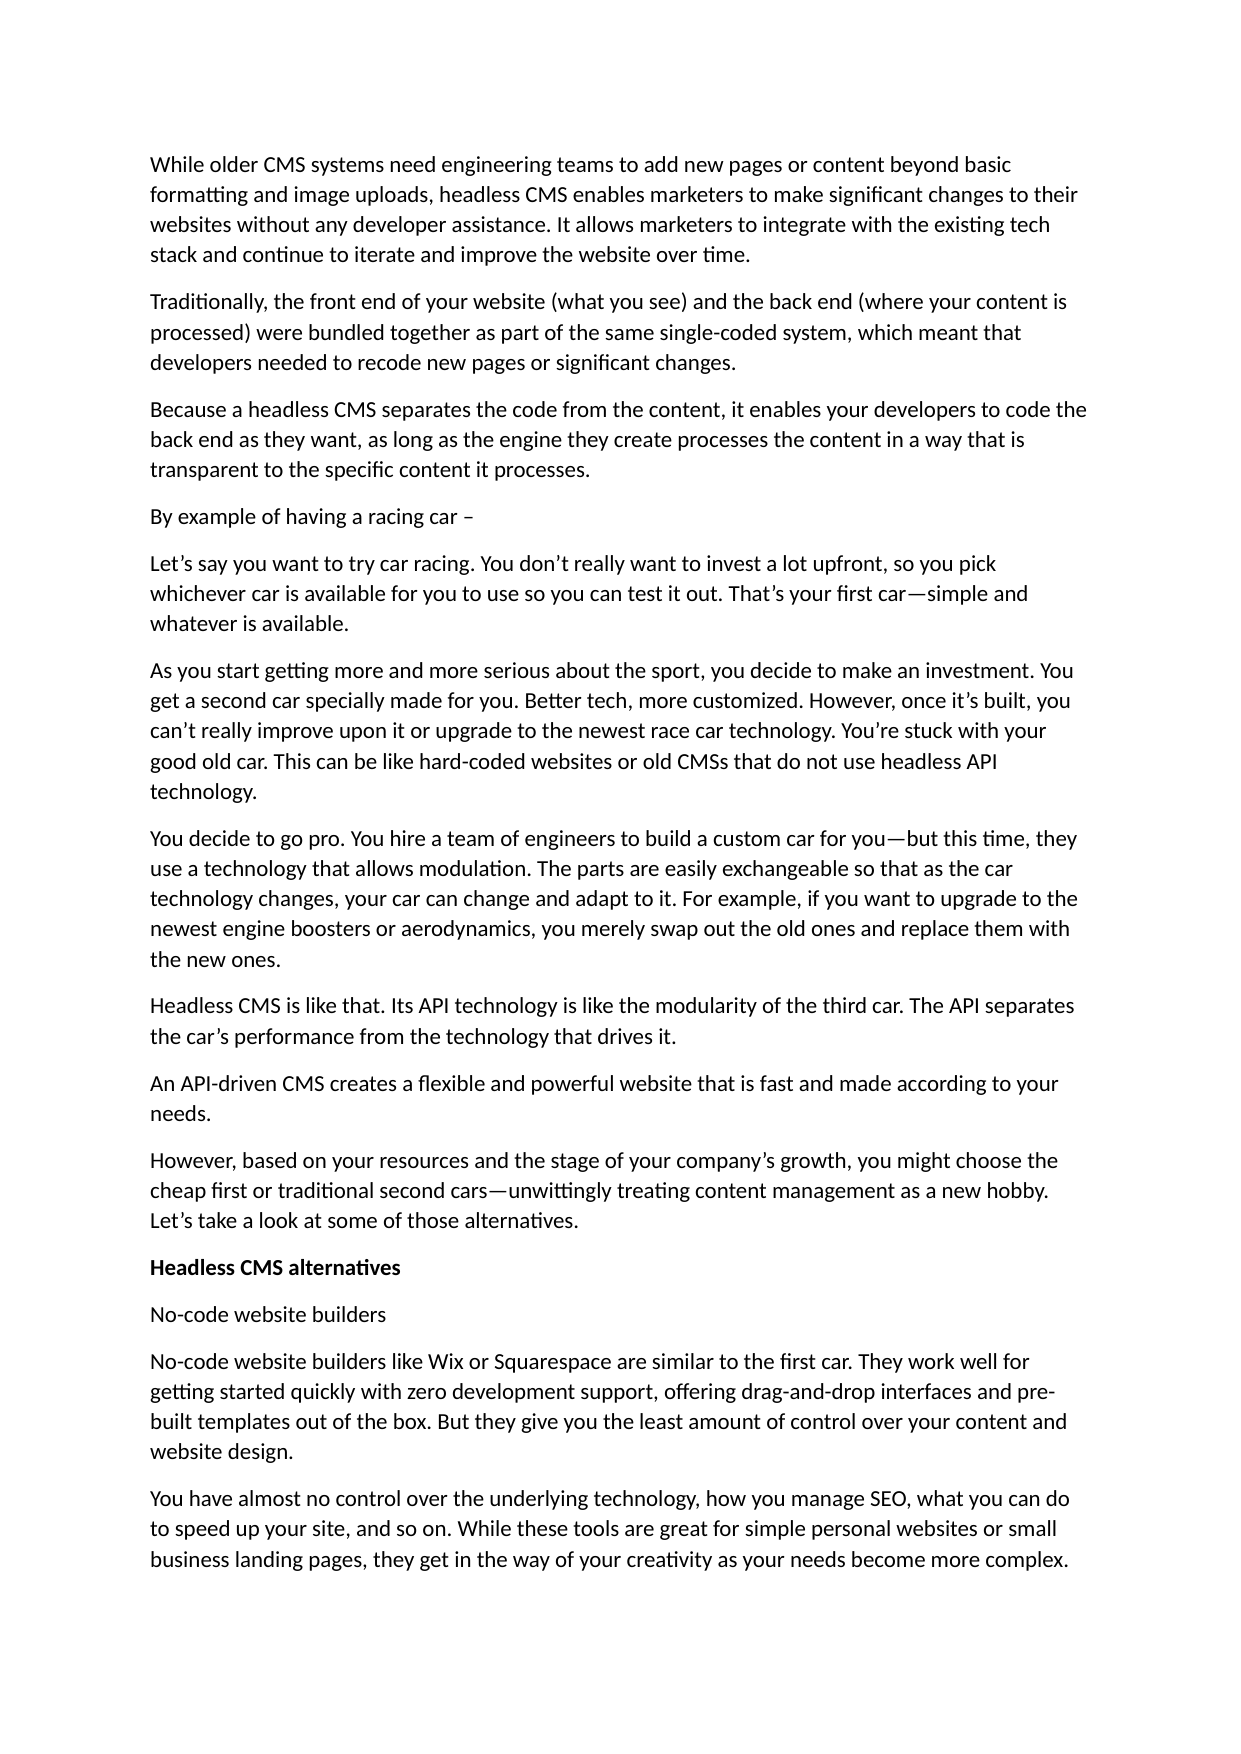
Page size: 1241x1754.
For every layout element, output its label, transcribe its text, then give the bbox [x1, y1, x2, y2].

text Headless CMS alternatives [150, 1253, 1090, 1281]
text Headless CMS is like that. Its API technology is like the modularity of the third car. The API separates the car’s performance from the technology that drives it. [150, 992, 1090, 1050]
text By example of having a racing car – [150, 502, 1090, 530]
text As you start getting more and more serious about the sport, you decide to make an investment. You get a second car specially made for you. Better tech, more customized. However, once it’s built, you can’t really improve upon it or upgrade to the newest race car technology. You’re stuck with your good old car. This can be like hard-coded websites or old CMSs that do not use headless API technology. [150, 656, 1090, 805]
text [150, 1484, 1090, 1573]
text No-code website builders like Wix or Squarespace are similar to the first car. They work well for getting started quickly with zero development support, offering drag-and-drop interfaces and pre-built templates out of the box. But they give you the least amount of control over your content and website design. [150, 1347, 1090, 1466]
text No-code website builders [150, 1300, 1090, 1328]
text However, based on your resources and the stage of your company’s growth, you might choose the cheap first or traditional second cars—unwittingly treating content management as a new hobby. Let’s take a look at some of those alternatives. [150, 1146, 1090, 1234]
text Let’s say you want to try car racing. You don’t really want to invest a lot upfront, so you pick whichever car is available for you to use so you can test it out. That’s your first car—simple and whatever is available. [150, 549, 1090, 637]
text You decide to go pro. You hire a team of engineers to build a custom car for you—but this time, they use a technology that allows modulation. The parts are easily exchangeable so that as the car technology changes, your car can change and adapt to it. For example, if you want to upgrade to the newest engine boosters or aerodynamics, you merely swap out the old ones and replace them with the new ones. [150, 824, 1090, 973]
text Because a headless CMS separates the code from the content, it enables your developers to code the back end as they want, as long as the engine they create processes the content in a way that is transparent to the specific content it processes. [150, 395, 1090, 483]
text An API-driven CMS creates a flexible and powerful website that is fast and made according to your needs. [150, 1069, 1090, 1127]
text Traditionally, the front end of your website (what you see) and the back end (where your content is processed) were bundled together as part of the same single-coded system, which meant that developers needed to recode new pages or significant changes. [150, 287, 1090, 376]
text While older CMS systems need engineering teams to add new pages or content beyond basic formatting and image uploads, headless CMS enables marketers to make significant changes to their websites without any developer assistance. It allows marketers to integrate with the existing tech stack and continue to iterate and improve the website over time. [150, 150, 1090, 269]
